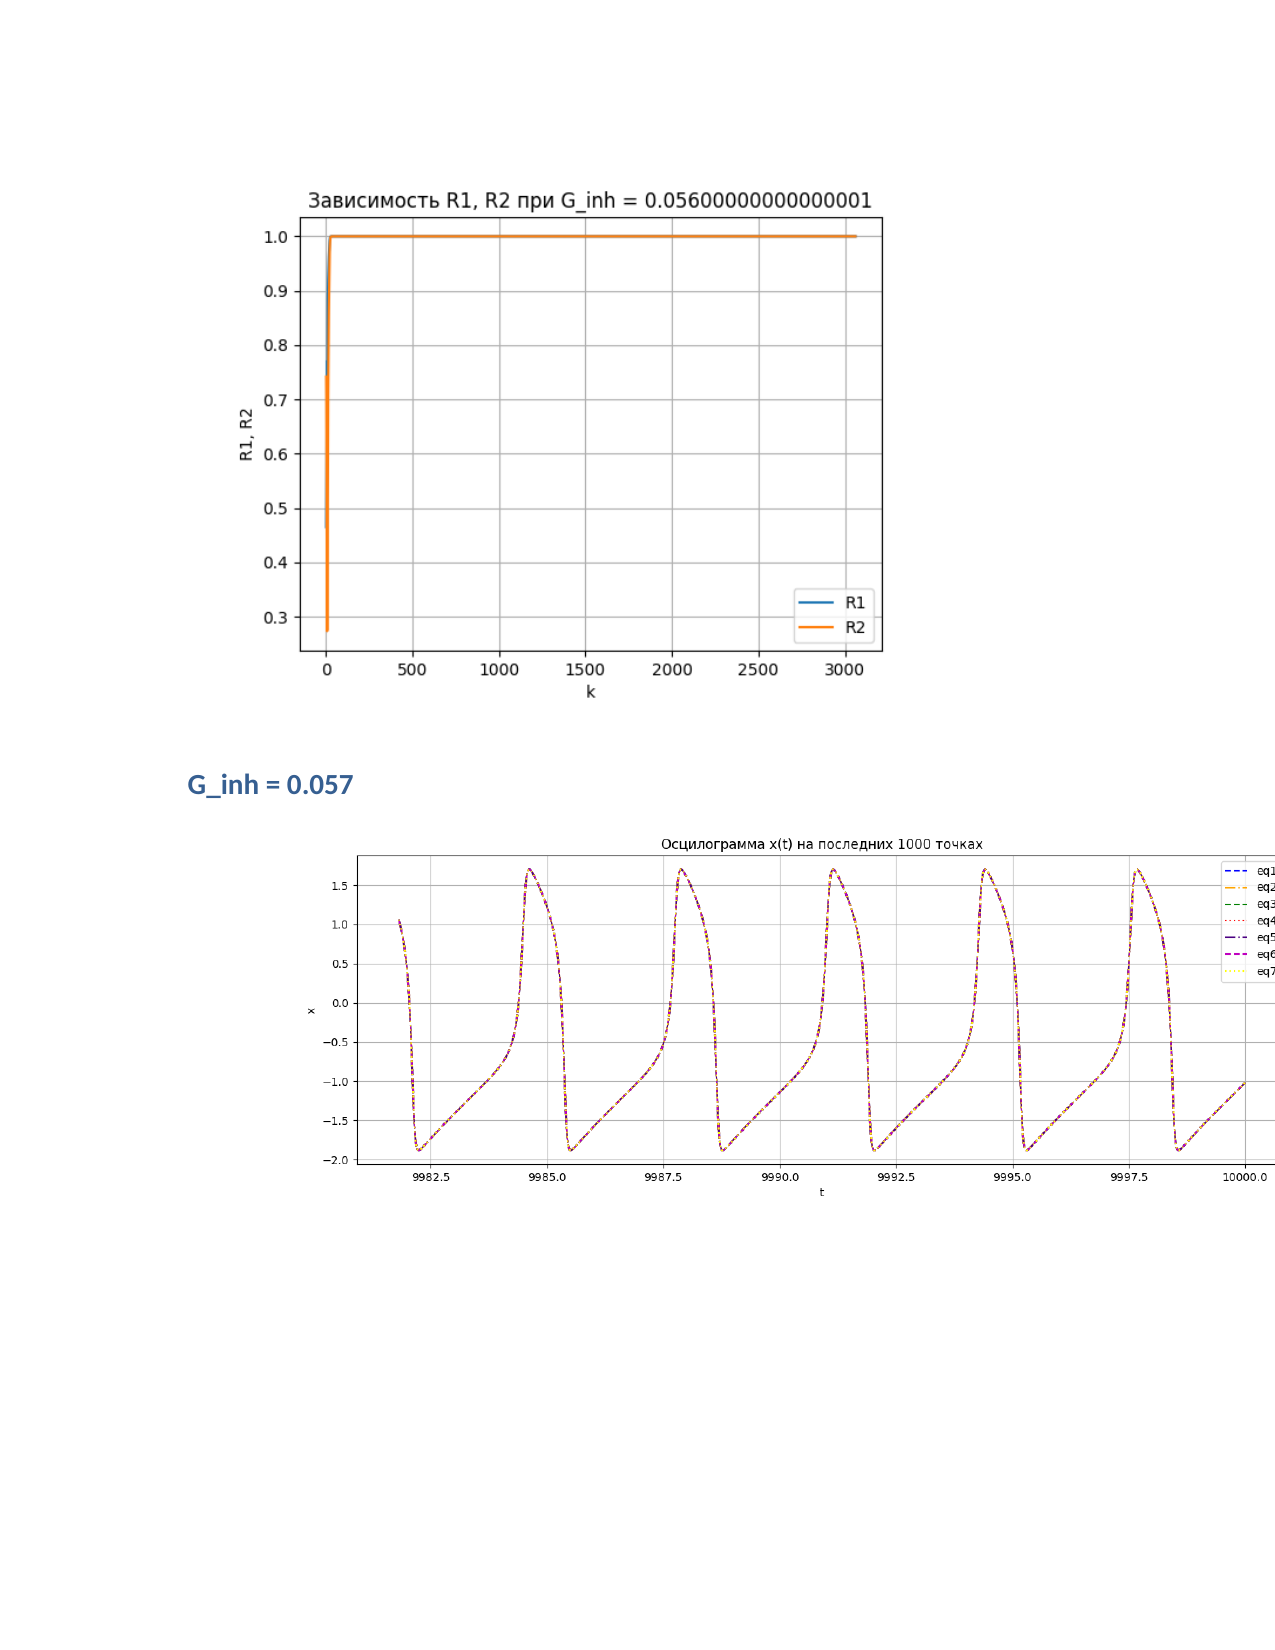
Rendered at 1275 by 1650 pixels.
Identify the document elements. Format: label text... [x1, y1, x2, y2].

subtitle G_inh = 0.057 [187, 766, 1087, 802]
picture [206, 807, 1275, 1208]
picture [206, 150, 957, 713]
